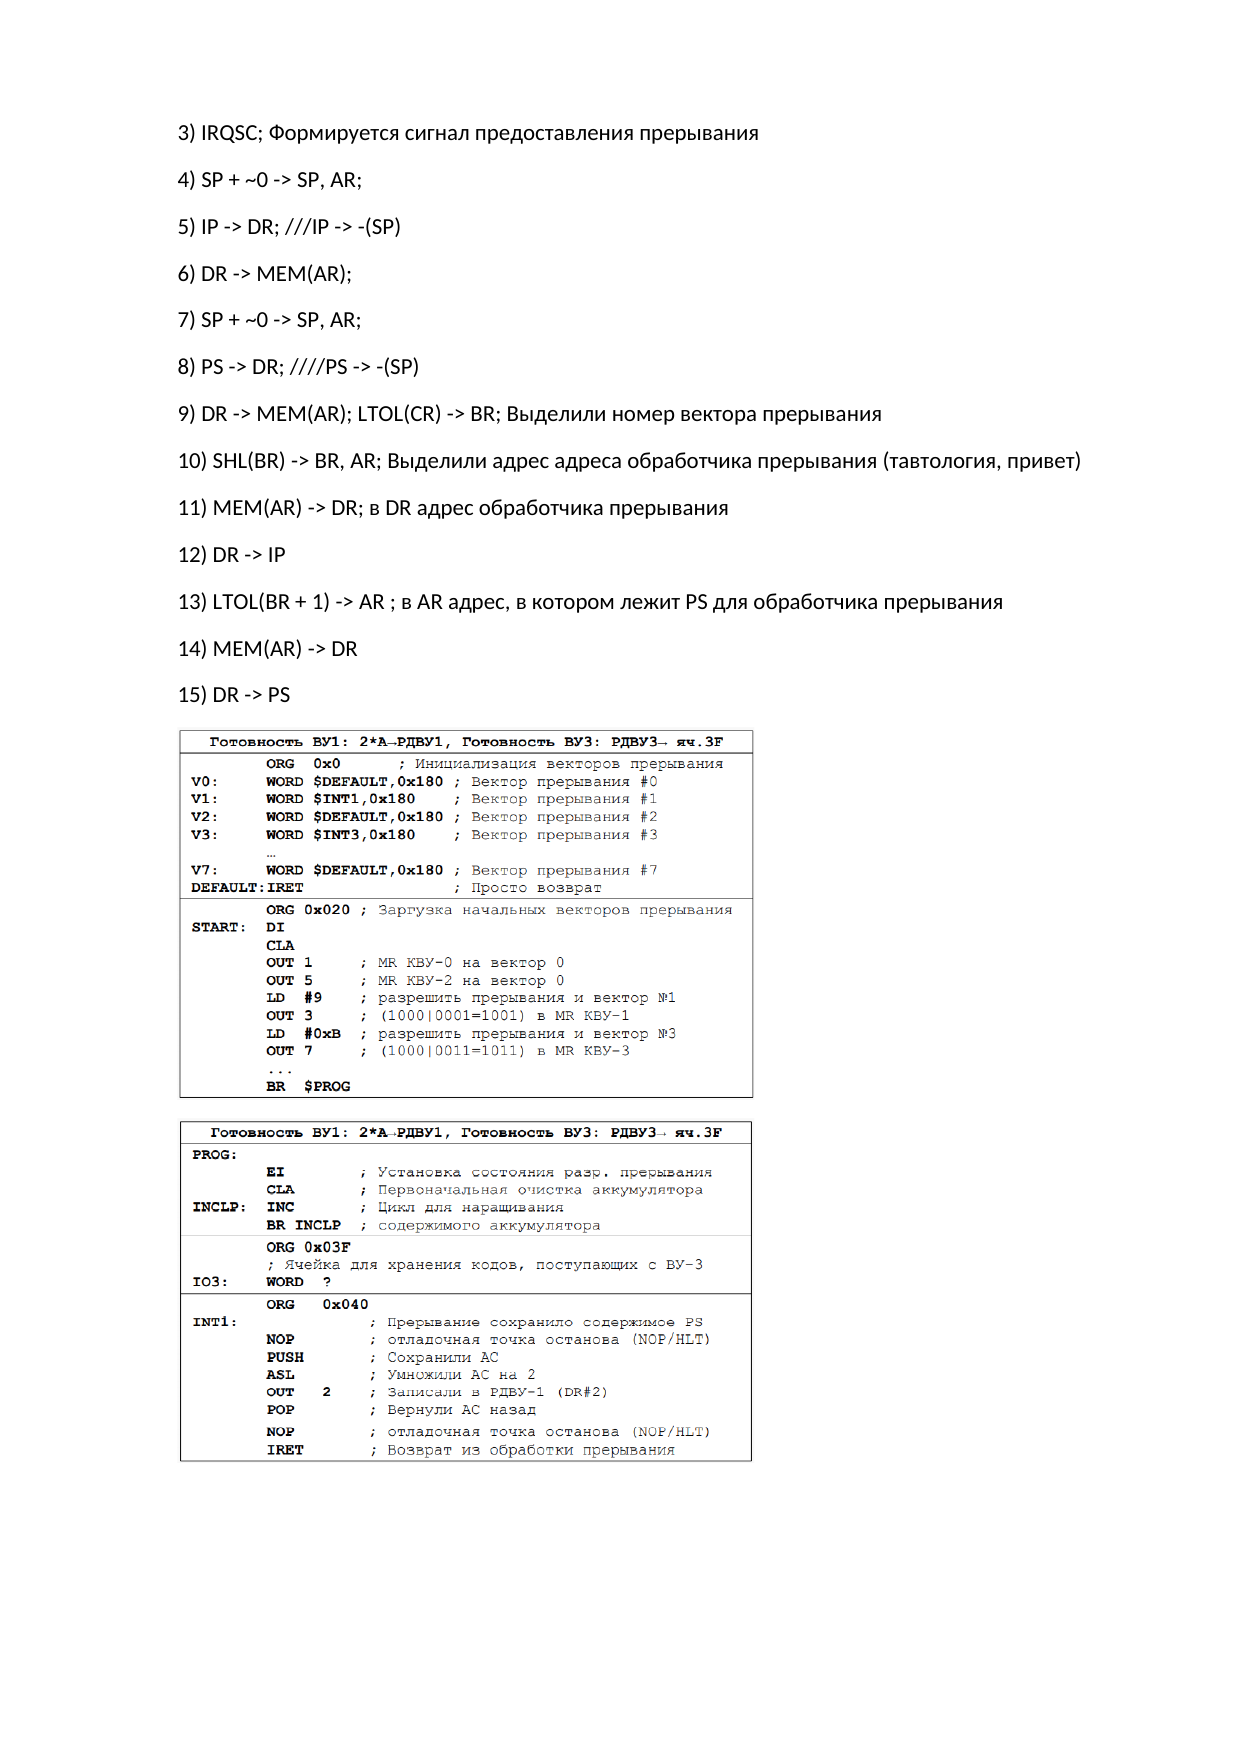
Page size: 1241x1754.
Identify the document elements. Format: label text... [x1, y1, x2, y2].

text 10) SHL(BR) -> BR, AR; Выделили адрес адреса обработчика прерывания (тавтология, привет) [177, 446, 1152, 474]
text 9) DR -> MEM(AR); LTOL(CR) -> BR; Выделили номер вектора прерывания [177, 399, 1152, 427]
text 11) MEM(AR) -> DR; в DR адрес обработчика прерывания [177, 493, 1152, 521]
picture [177, 1118, 755, 1463]
picture [177, 727, 755, 1100]
text 13) LTOL(BR + 1) -> AR ; в AR адрес, в котором лежит PS для обработчика прерывания [177, 587, 1152, 615]
text 3) IRQSC; Формируется сигнал предоставления прерывания [177, 118, 1152, 146]
text 4) SP + ~0 -> SP, AR; [177, 165, 1152, 193]
text 12) DR -> IP [177, 540, 1152, 568]
text 7) SP + ~0 -> SP, AR; [177, 306, 1152, 334]
text 5) IP -> DR; ///IP -> -(SP) [177, 212, 1152, 240]
text 15) DR -> PS [177, 681, 1152, 709]
text 6) DR -> MEM(AR); [177, 259, 1152, 287]
text 8) PS -> DR; ////PS -> -(SP) [177, 352, 1152, 381]
text 14) MEM(AR) -> DR [177, 634, 1152, 662]
